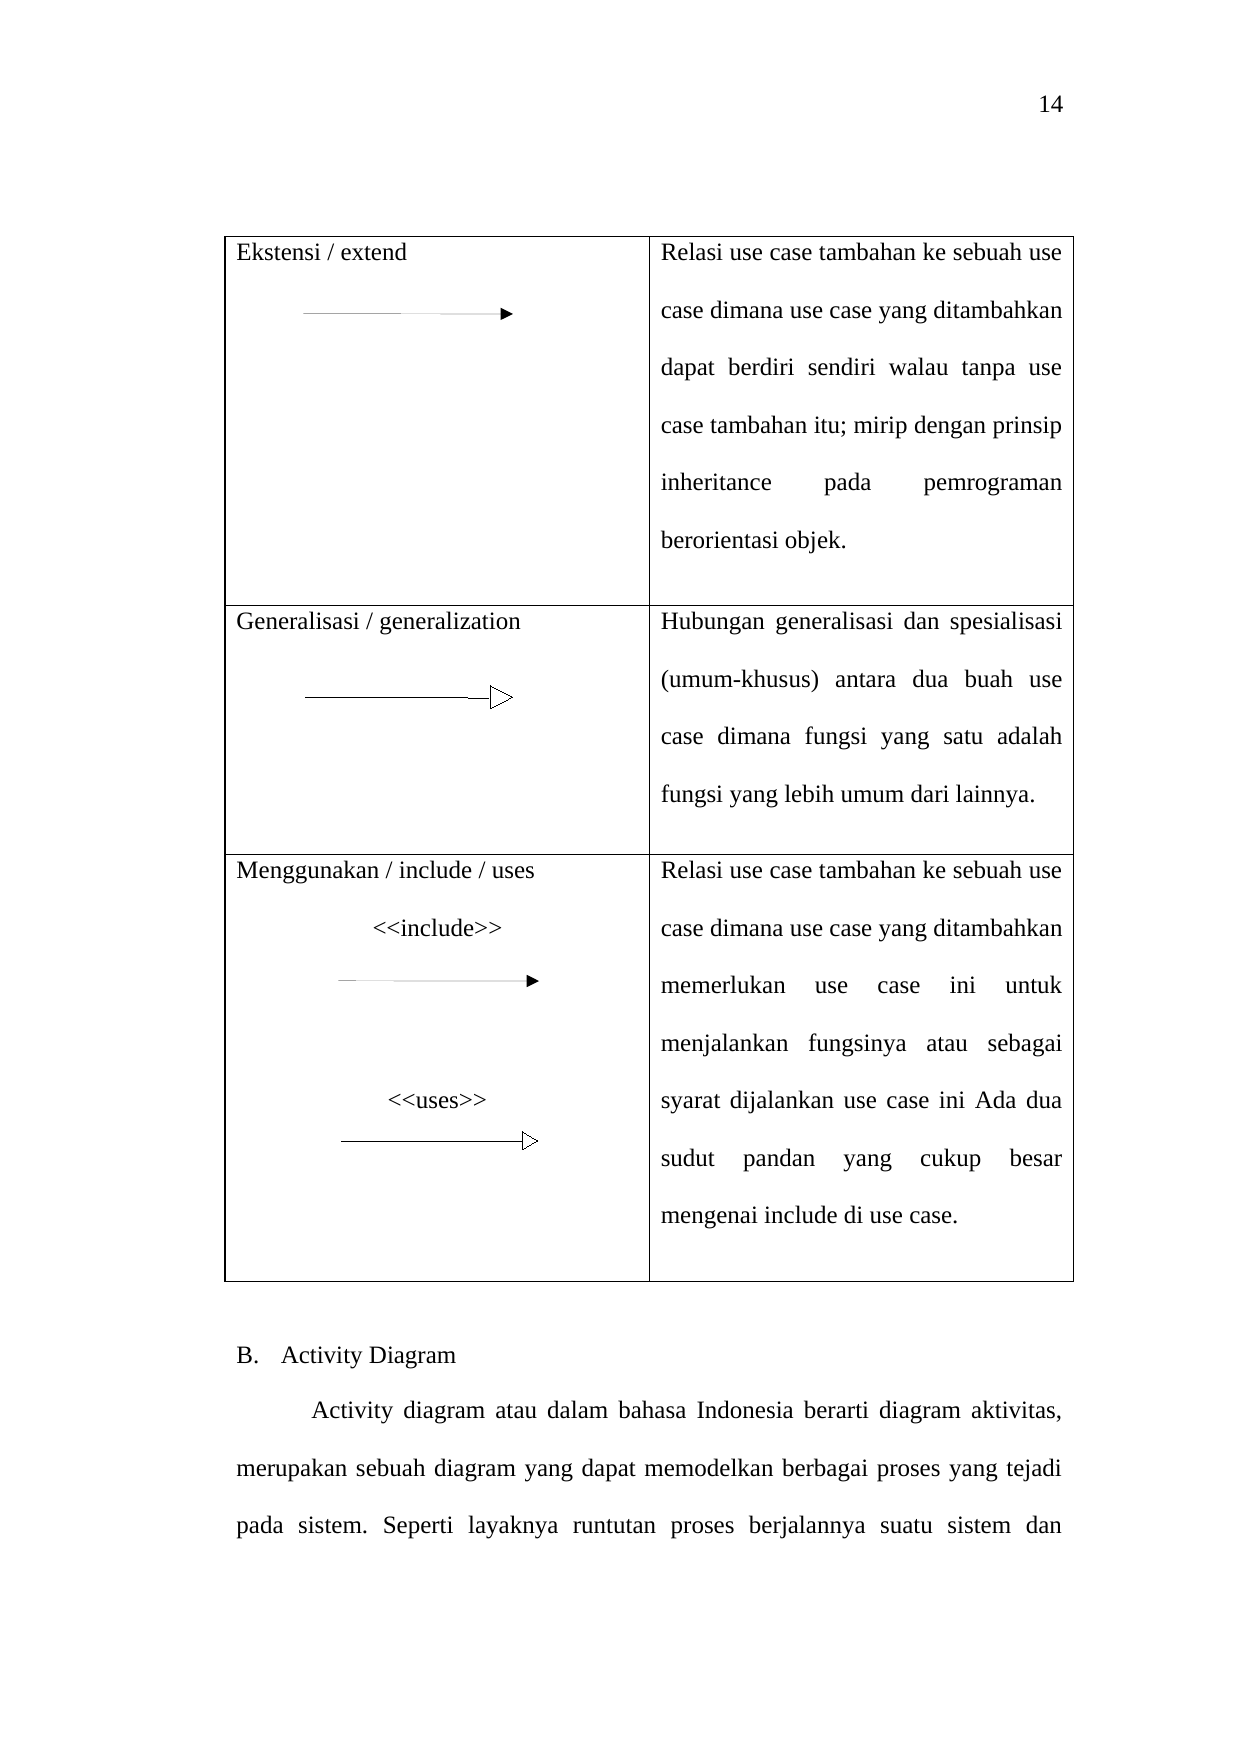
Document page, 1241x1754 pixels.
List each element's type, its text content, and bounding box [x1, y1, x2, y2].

table_cell Hubungan generalisasi dan spesialisasi (umum-khusus) antara dua buah use case dimana fungsi yang satu adalah fungsi yang lebih umum dari lainnya. [650, 606, 1073, 854]
table_cell Ekstensi / extend [226, 237, 649, 605]
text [236, 1395, 1063, 1539]
table_cell Menggunakan / include / uses <<include>> <<uses>> [226, 855, 649, 1281]
list Activity Diagram [236, 1340, 1063, 1368]
table_cell Relasi use case tambahan ke sebuah use case dimana use case yang ditambahkan dapat berdiri sendiri walau tanpa use case tambahan itu; mirip dengan prinsip inheritance pada pemrograman berorientasi objek. [650, 237, 1073, 605]
table_cell Relasi use case tambahan ke sebuah use case dimana use case yang ditambahkan memerlukan use case ini untuk menjalankan fungsinya atau sebagai syarat dijalankan use case ini Ada dua sudut pandan yang cukup besar mengenai include di use case. [650, 855, 1073, 1281]
table_cell Generalisasi / generalization [226, 606, 649, 854]
